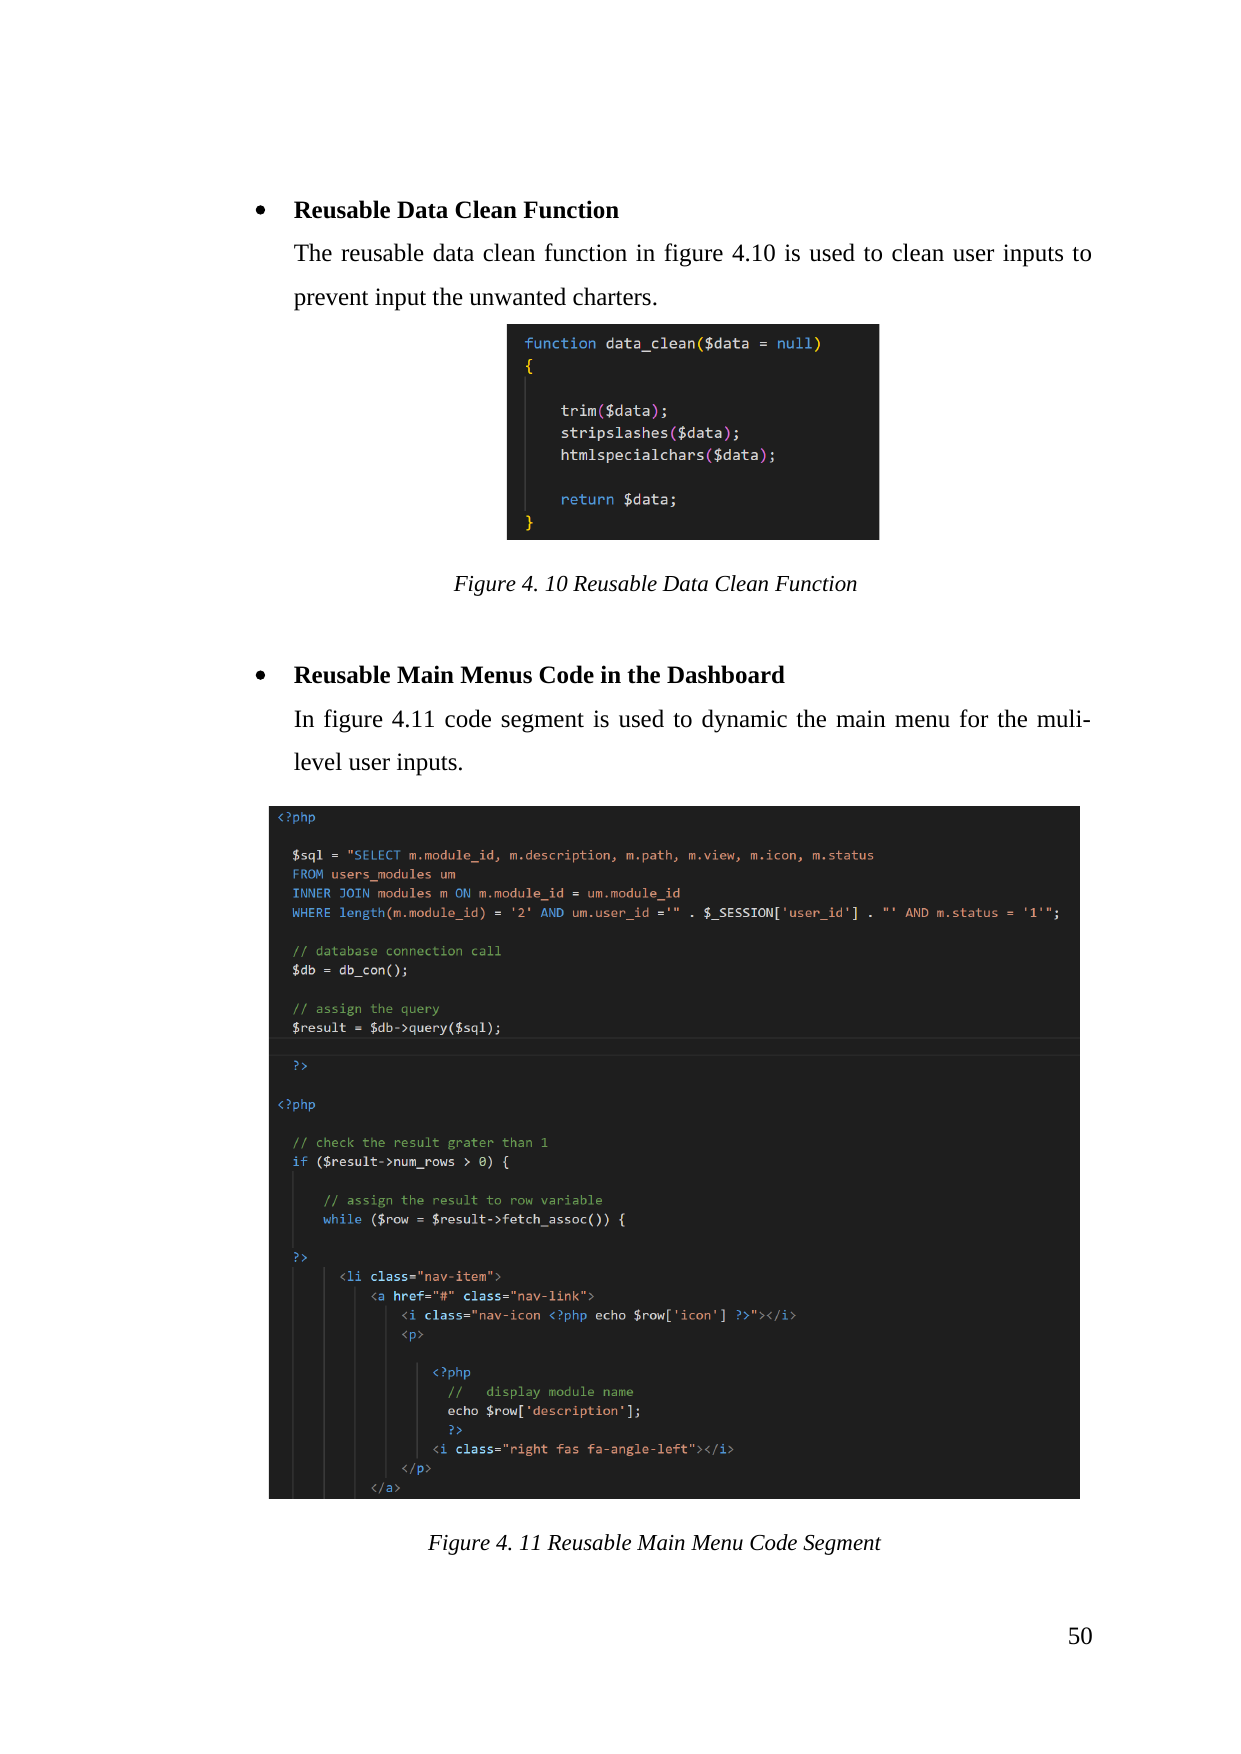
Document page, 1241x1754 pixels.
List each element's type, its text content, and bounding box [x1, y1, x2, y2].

picture [268, 806, 1080, 1499]
list Reusable Main Menus Code in the Dashboard [256, 661, 1093, 689]
text Figure 4. 10 Reusable Data Clean Function [218, 570, 1093, 597]
list In figure 4.11 code segment is used to dynamic the main menu for the muli-level user inputs. [293, 704, 1093, 776]
text Figure 4. 11 Reusable Main Menu Code Segment [218, 1529, 1093, 1556]
list Reusable Data Clean Function [256, 195, 1093, 224]
picture [506, 324, 880, 540]
list The reusable data clean function in figure 4.10 is used to clean user inputs to prevent input the unwanted charters. [293, 238, 1093, 310]
